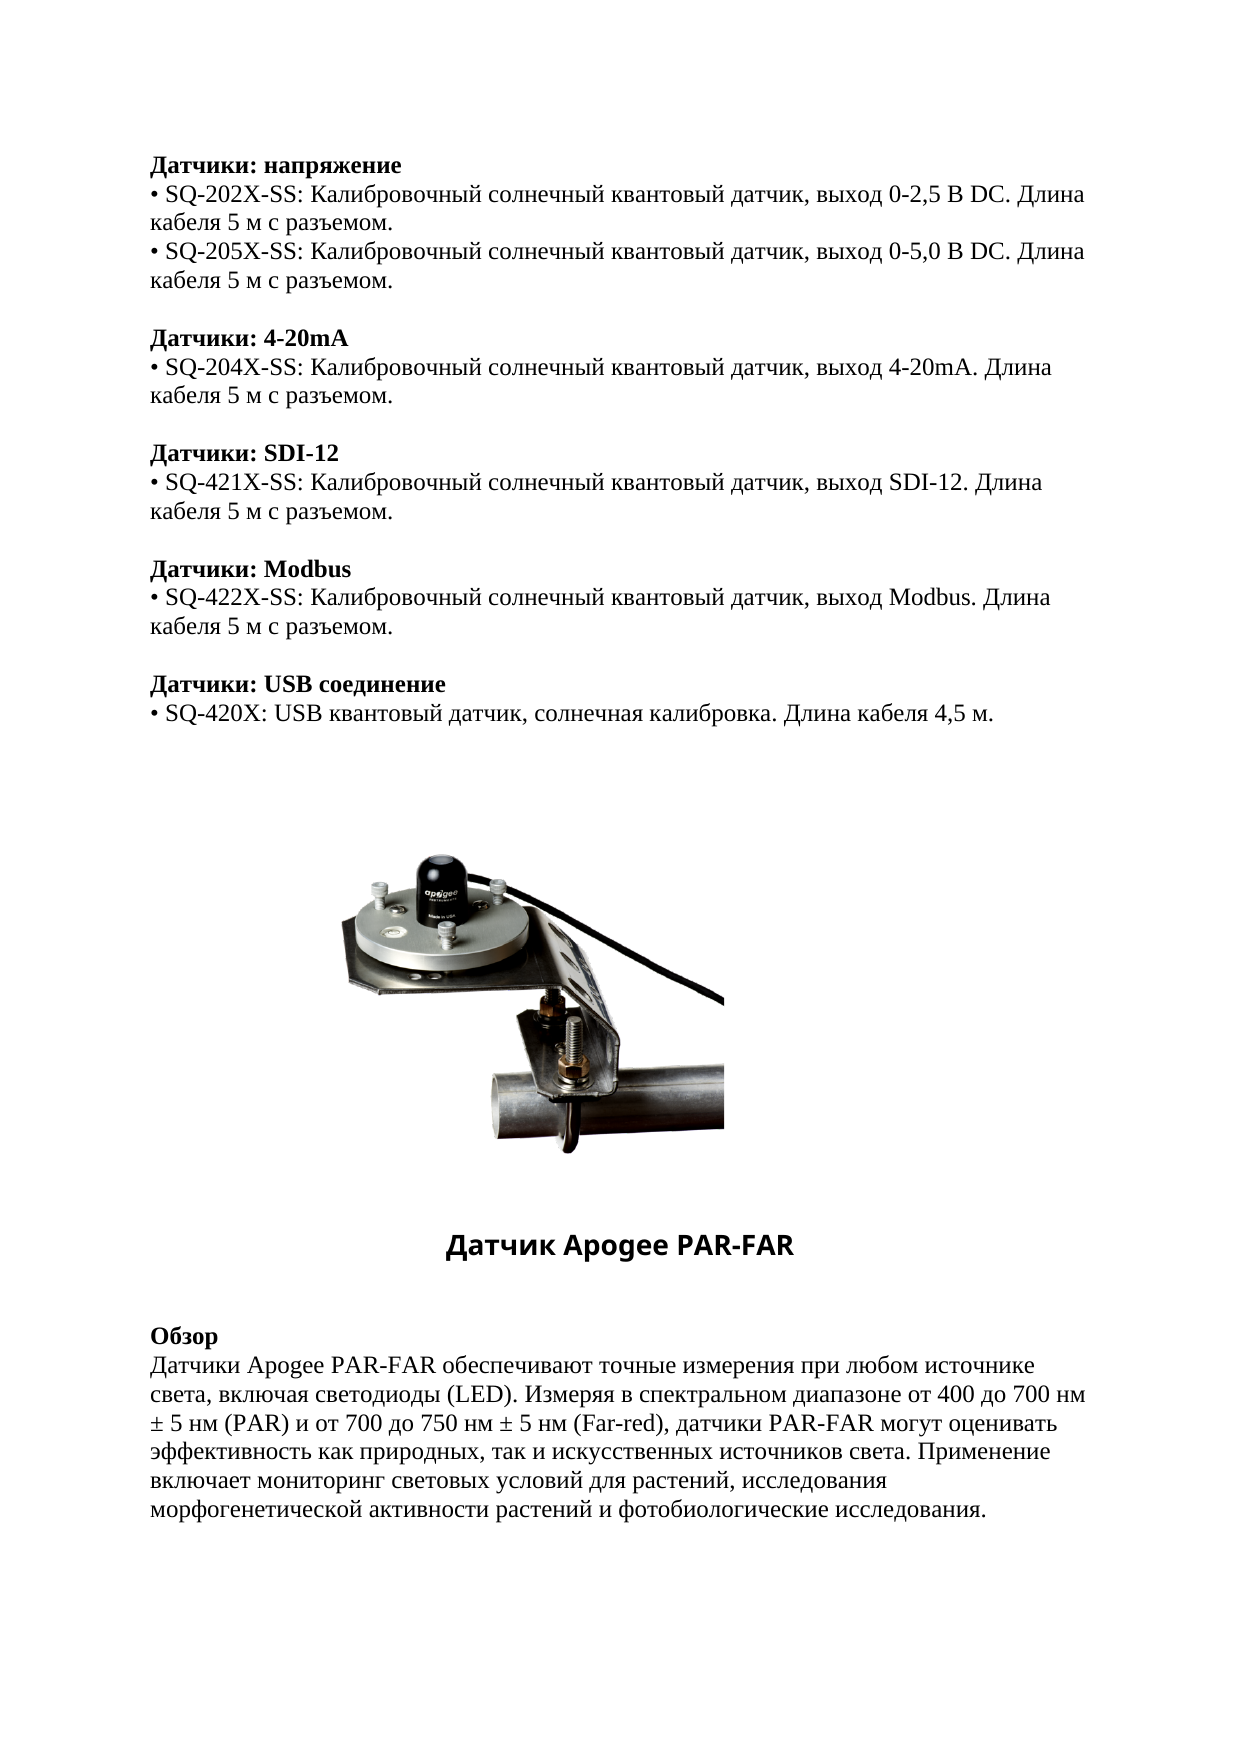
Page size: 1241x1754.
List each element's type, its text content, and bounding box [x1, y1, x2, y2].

text Датчики: напряжение • SQ-202X-SS: Калибровочный солнечный квантовый датчик, выход 0-2,5 В DC. Длина кабеля 5 м с разъемом. • SQ-205X-SS: Калибровочный солнечный квантовый датчик, выход 0-5,0 В DC. Длина кабеля 5 м с разъемом. [150, 150, 1090, 294]
text Датчики: SDI-12 • SQ-421X-SS: Калибровочный солнечный квантовый датчик, выход SDI-12. Длина кабеля 5 м с разъемом. [150, 438, 1090, 524]
text Обзор Датчики Apogee PAR-FAR обеспечивают точные измерения при любом источнике света, включая светодиоды (LED). Измеряя в спектральном диапазоне от 400 до 700 нм ± 5 нм (PAR) и от 700 до 750 нм ± 5 нм (Far-red), датчики PAR-FAR могут оценивать эффективность как природных, так и искусственных источников света. Применение включает мониторинг световых условий для растений, исследования морфогенетической активности растений и фотобиологические исследования. [150, 1321, 1090, 1523]
text Датчик Apogee PAR-FAR [150, 1225, 1090, 1263]
text Датчики: Modbus • SQ-422X-SS: Калибровочный солнечный квантовый датчик, выход Modbus. Длина кабеля 5 м с разъемом. [150, 554, 1090, 640]
picture [150, 784, 725, 1168]
text Датчики: 4-20mA • SQ-204X-SS: Калибровочный солнечный квантовый датчик, выход 4-20mA. Длина кабеля 5 м с разъемом. [150, 323, 1090, 409]
text Датчики: USB соединение • SQ-420X: USB квантовый датчик, солнечная калибровка. Длина кабеля 4,5 м. [150, 669, 1090, 727]
